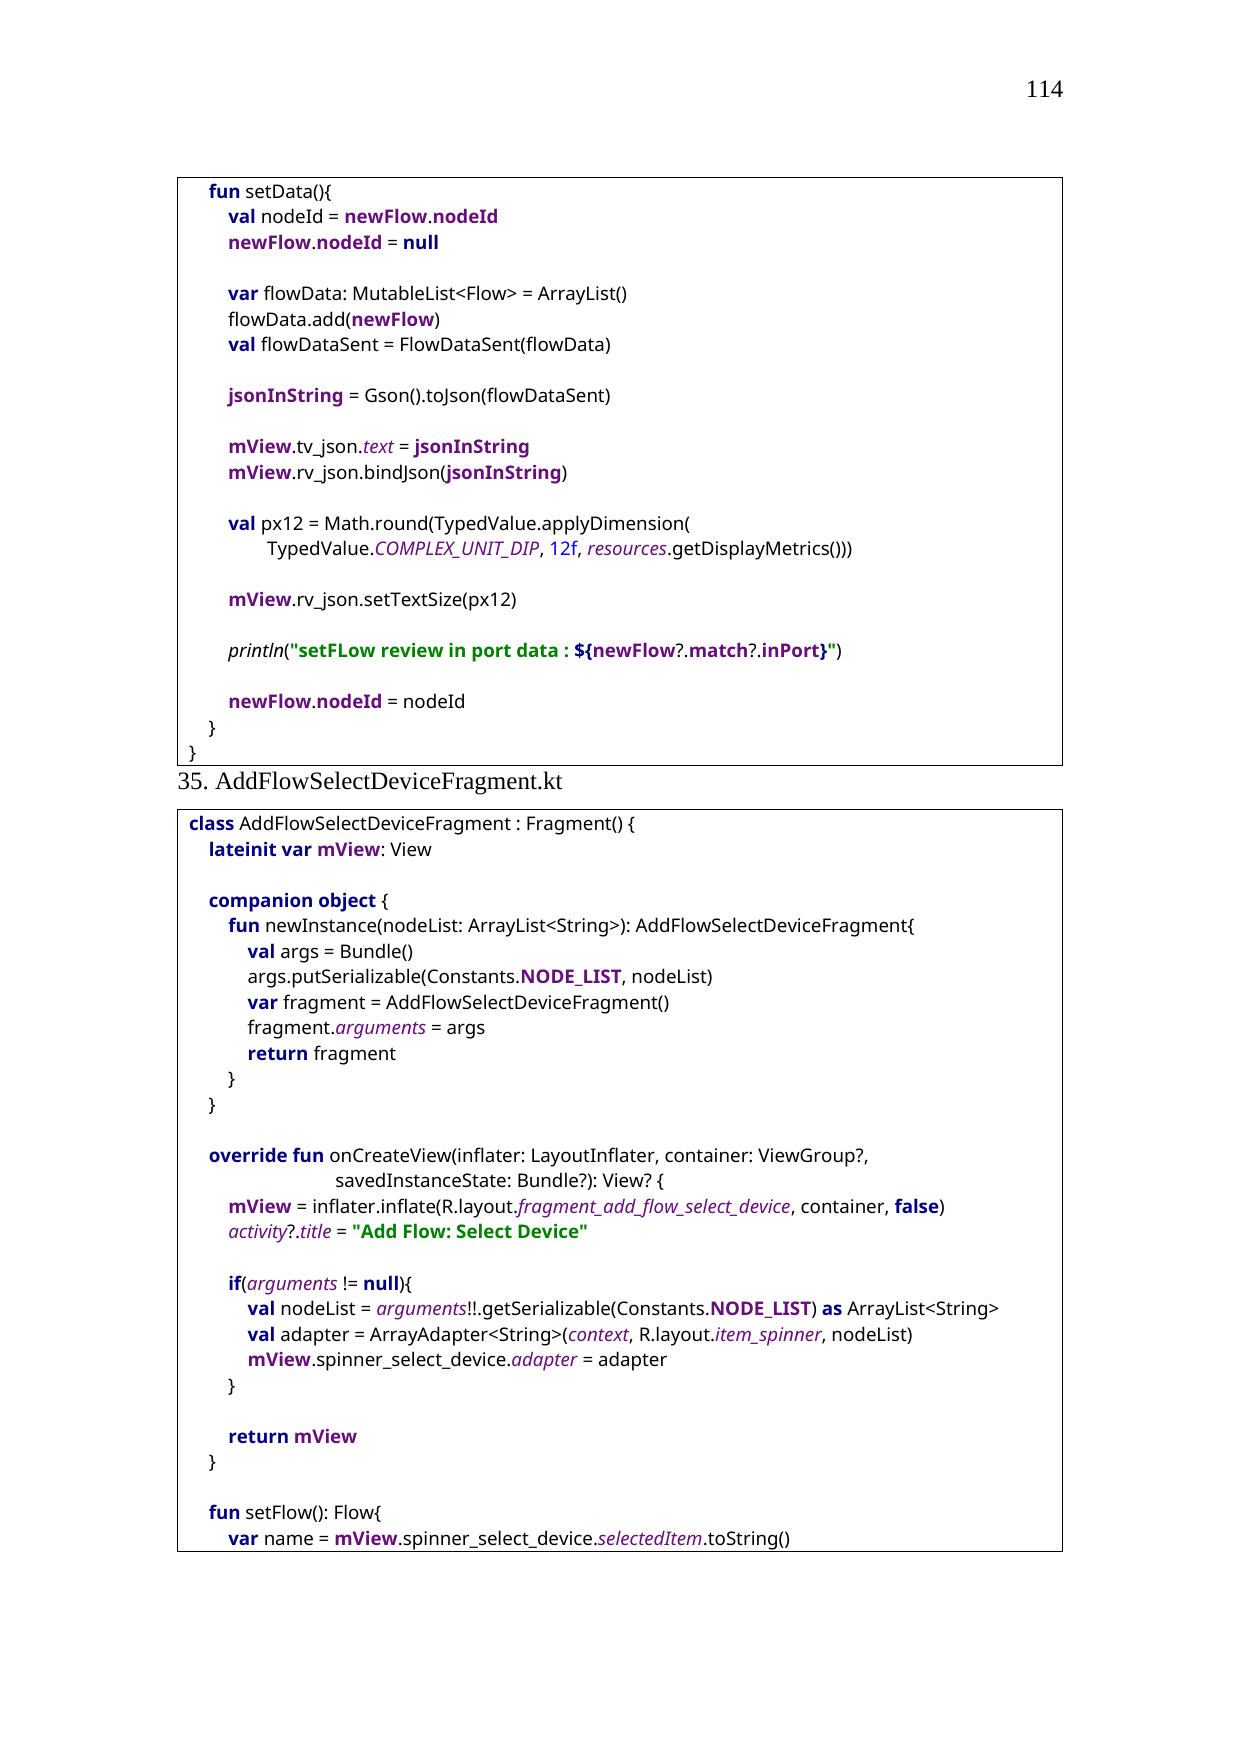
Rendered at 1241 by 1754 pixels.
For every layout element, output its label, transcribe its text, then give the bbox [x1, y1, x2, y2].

list AddFlowSelectDeviceFragment.kt [177, 766, 1063, 795]
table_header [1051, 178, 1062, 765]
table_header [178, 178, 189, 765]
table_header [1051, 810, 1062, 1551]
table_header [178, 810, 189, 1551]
